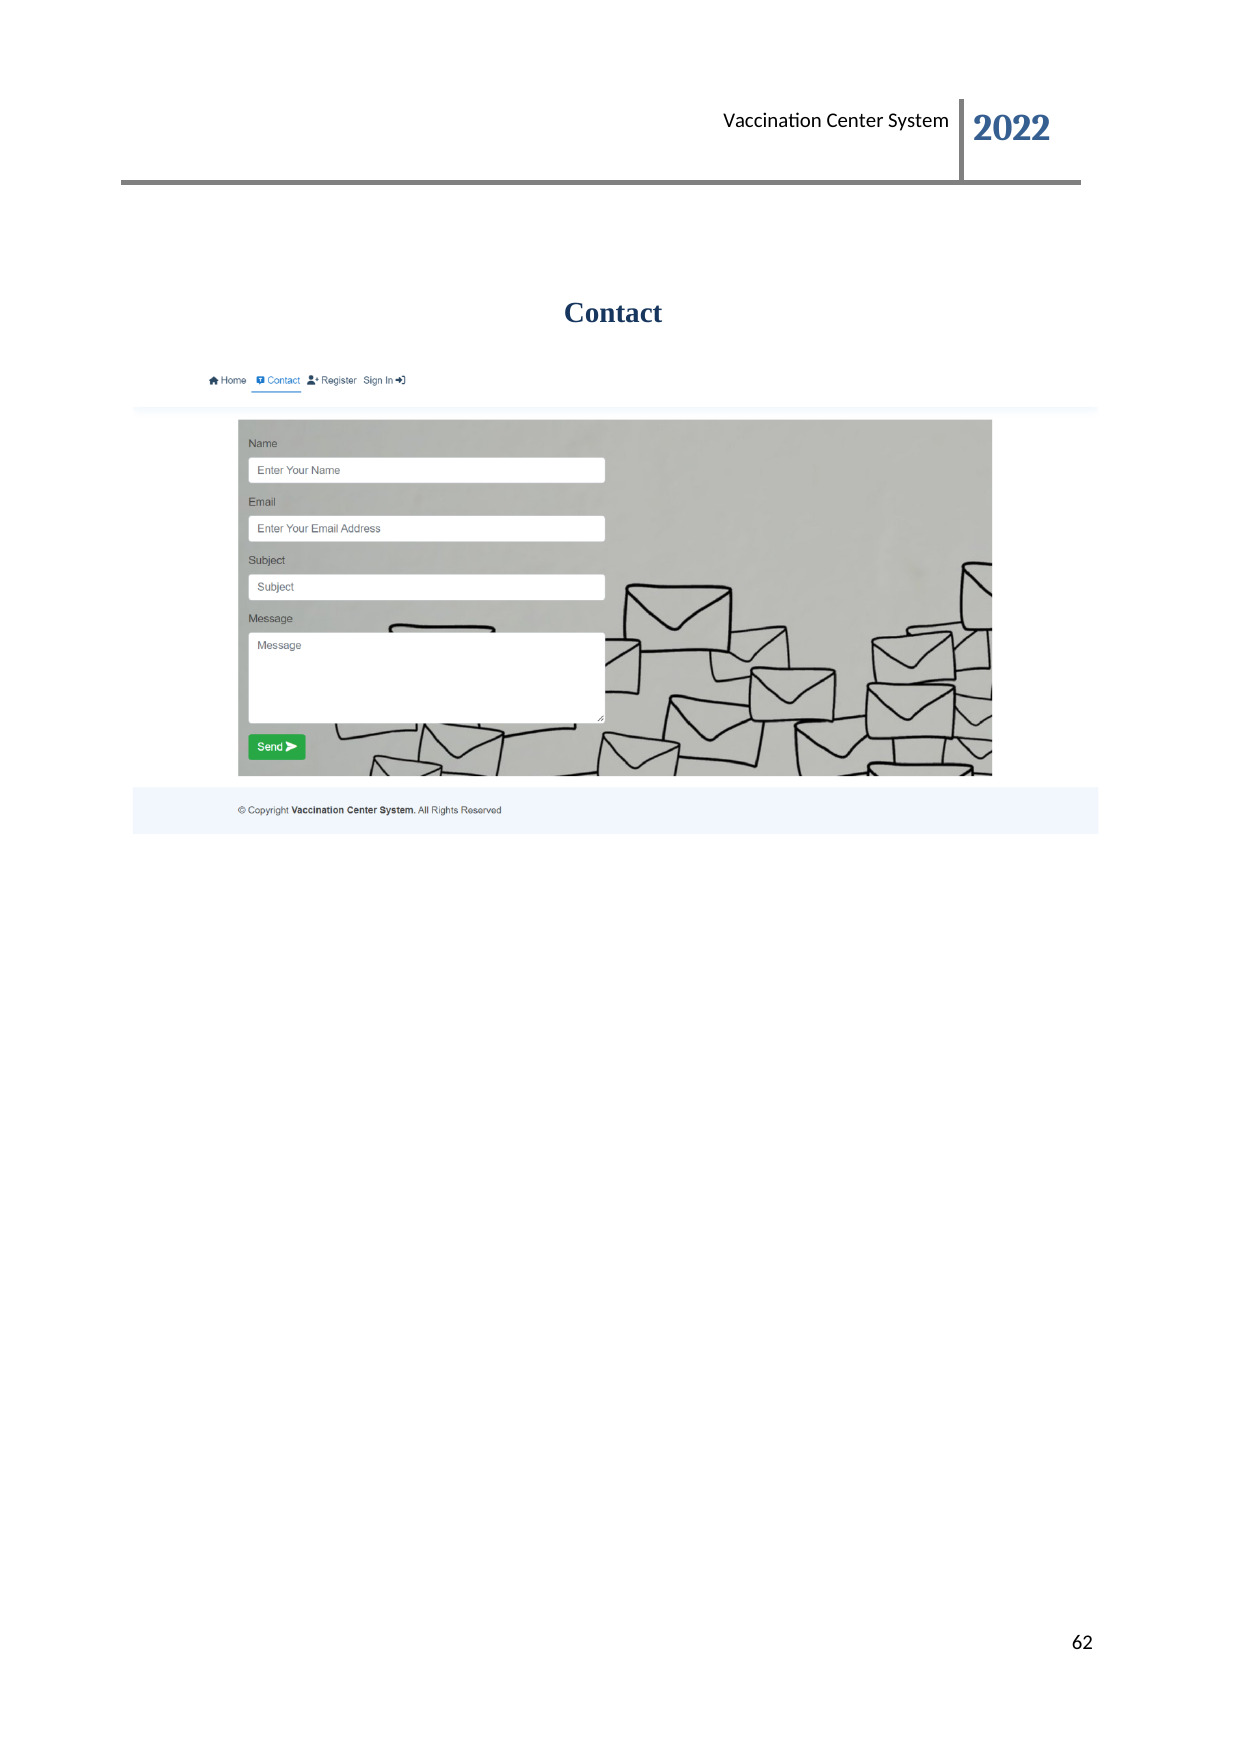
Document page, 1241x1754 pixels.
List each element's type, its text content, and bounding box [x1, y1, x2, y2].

text Contact [133, 295, 1093, 329]
picture [132, 354, 1101, 900]
